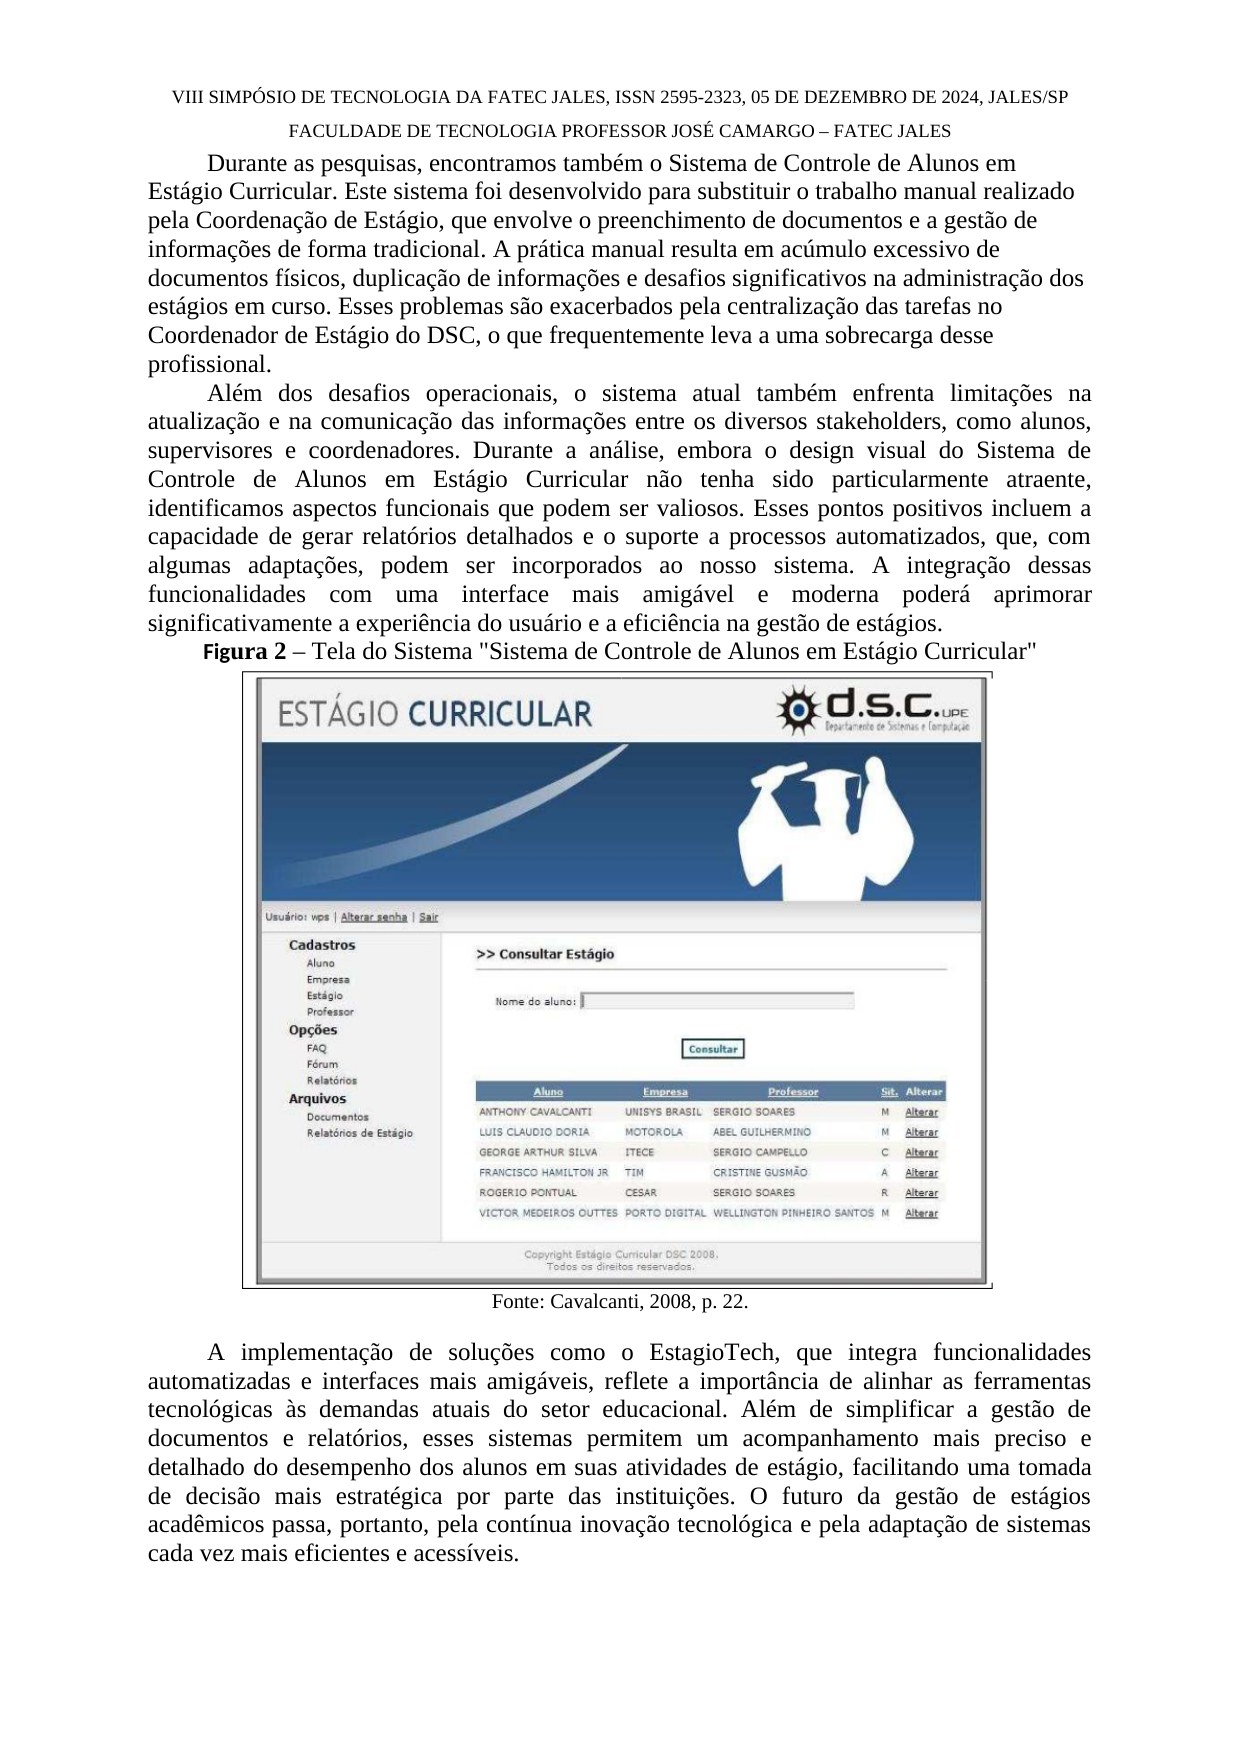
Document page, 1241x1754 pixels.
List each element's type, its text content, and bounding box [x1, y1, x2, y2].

text Durante as pesquisas, encontramos também o Sistema de Controle de Alunos em Estágio Curricular. Este sistema foi desenvolvido para substituir o trabalho manual realizado pela Coordenação de Estágio, que envolve o preenchimento de documentos e a gestão de informações de forma tradicional. A prática manual resulta em acúmulo excessivo de documentos físicos, duplicação de informações e desafios significativos na administração dos estágios em curso. Esses problemas são exacerbados pela centralização das tarefas no Coordenador de Estágio do DSC, o que frequentemente leva a uma sobrecarga desse profissional. [148, 148, 1092, 378]
picture [241, 665, 999, 1289]
text A implementação de soluções como o EstagioTech, que integra funcionalidades automatizadas e interfaces mais amigáveis, reflete a importância de alinhar as ferramentas tecnológicas às demandas atuais do setor educacional. Além de simplificar a gestão de documentos e relatórios, esses sistemas permitem um acompanhamento mais preciso e detalhado do desempenho dos alunos em suas atividades de estágio, facilitando uma tomada de decisão mais estratégica por parte das instituições. O futuro da gestão de estágios acadêmicos passa, portanto, pela contínua inovação tecnológica e pela adaptação de sistemas cada vez mais eficientes e acessíveis. [148, 1337, 1092, 1567]
text Além dos desafios operacionais, o sistema atual também enfrenta limitações na atualização e na comunicação das informações entre os diversos stakeholders, como alunos, supervisores e coordenadores. Durante a análise, embora o design visual do Sistema de Controle de Alunos em Estágio Curricular não tenha sido particularmente atraente, identificamos aspectos funcionais que podem ser valiosos. Esses pontos positivos incluem a capacidade de gerar relatórios detalhados e o suporte a processos automatizados, que, com algumas adaptações, podem ser incorporados ao nosso sistema. A integração dessas funcionalidades com uma interface mais amigável e moderna poderá aprimorar significativamente a experiência do usuário e a eficiência na gestão de estágios. [148, 378, 1092, 636]
text Fonte: Cavalcanti, 2008, p. 22. [148, 1289, 1092, 1313]
